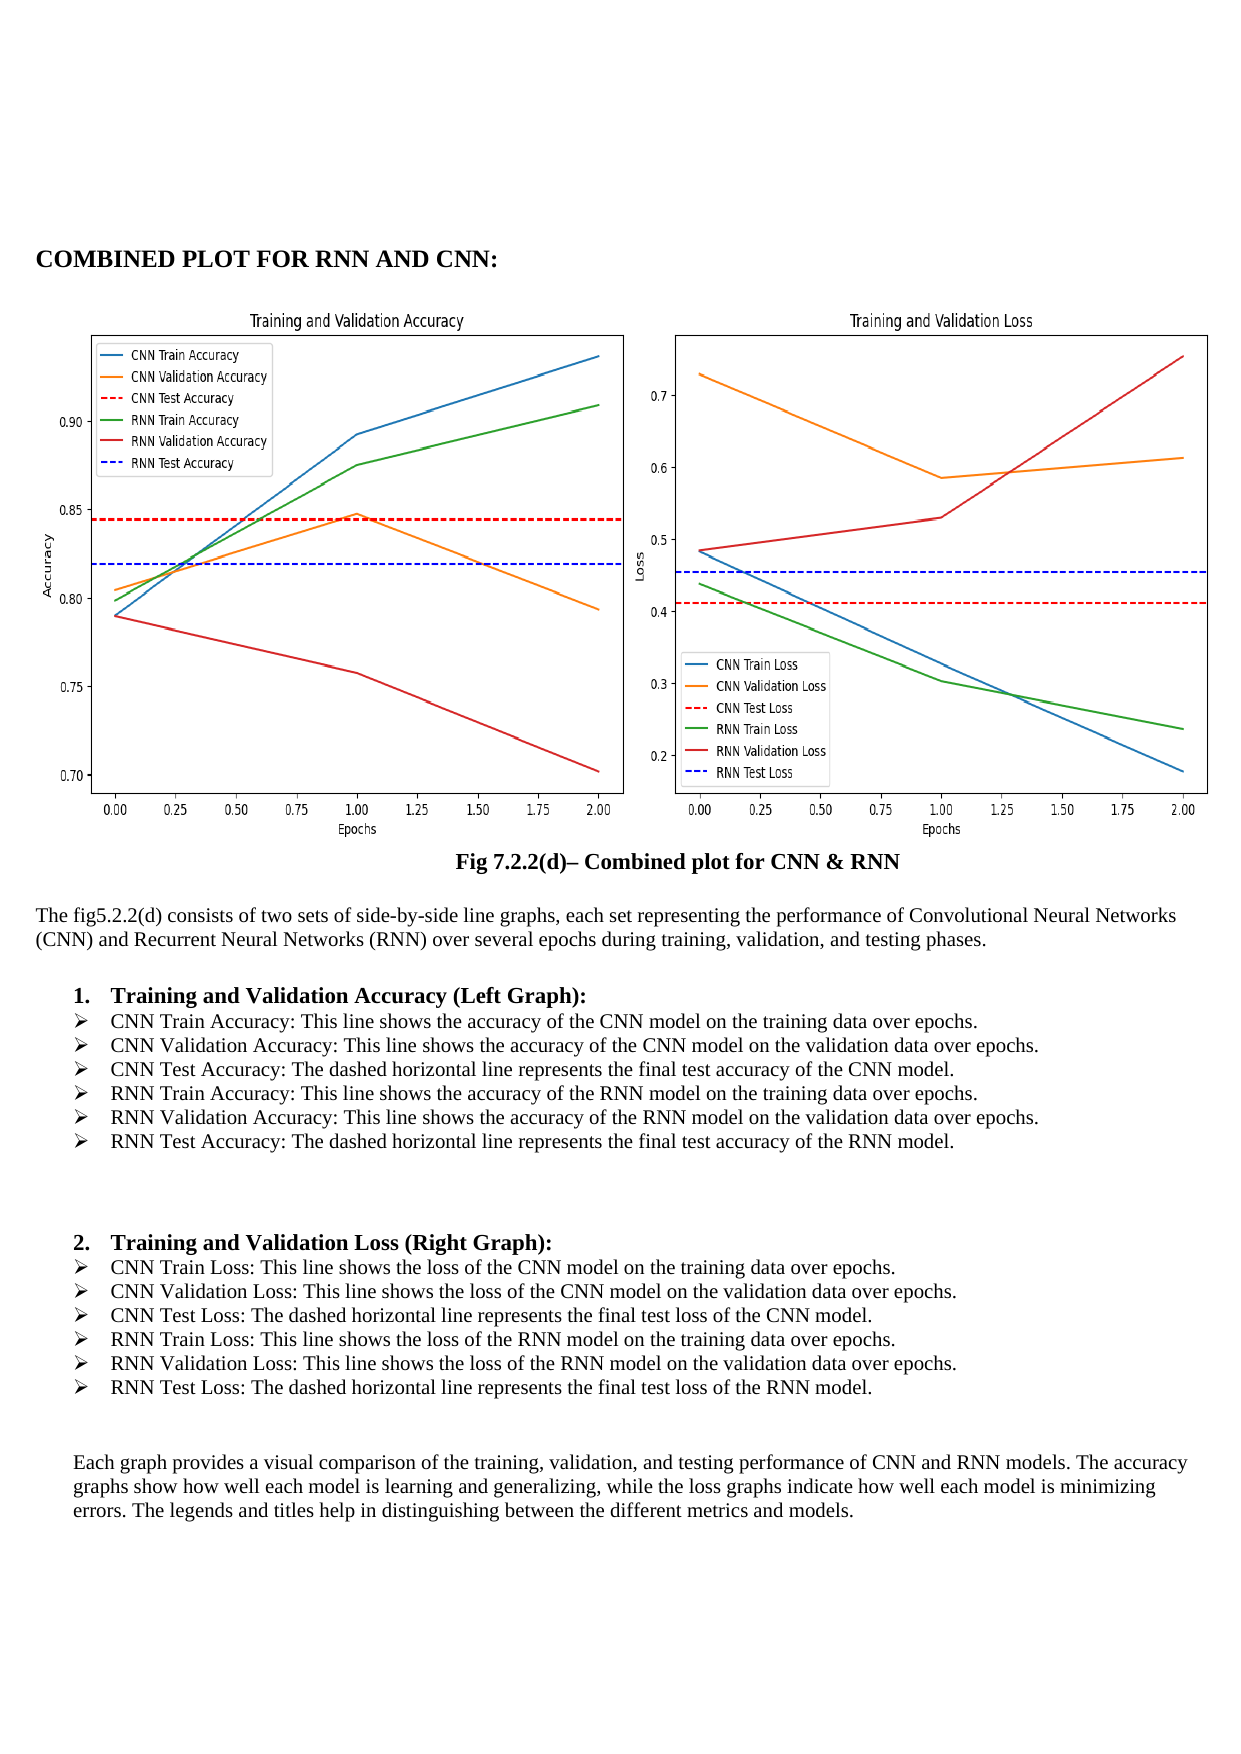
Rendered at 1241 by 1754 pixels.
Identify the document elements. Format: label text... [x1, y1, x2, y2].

list CNN Test Loss: The dashed horizontal line represents the final test loss of the CNN model. [73, 1303, 1211, 1327]
list CNN Train Loss: This line shows the loss of the CNN model on the training data over epochs. [73, 1255, 1211, 1279]
list CNN Train Accuracy: This line shows the accuracy of the CNN model on the training data over epochs. [73, 1008, 1211, 1033]
picture [35, 303, 1214, 848]
list RNN Train Loss: This line shows the loss of the RNN model on the training data over epochs. [73, 1327, 1211, 1351]
list RNN Train Accuracy: This line shows the accuracy of the RNN model on the training data over epochs. [73, 1081, 1211, 1105]
list Training and Validation Accuracy (Left Graph): [73, 982, 1211, 1008]
text Each graph provides a visual comparison of the training, validation, and testing performance of CNN and RNN models. The accuracy graphs show how well each model is learning and generalizing, while the loss graphs indicate how well each model is minimizing errors. The legends and titles help in distinguishing between the different metrics and models. [73, 1450, 1211, 1522]
list CNN Validation Loss: This line shows the loss of the CNN model on the validation data over epochs. [73, 1279, 1211, 1303]
text COMBINED PLOT FOR RNN AND CNN: [35, 244, 1211, 273]
list CNN Validation Accuracy: This line shows the accuracy of the CNN model on the validation data over epochs. [73, 1033, 1211, 1057]
list RNN Test Accuracy: The dashed horizontal line represents the final test accuracy of the RNN model. [73, 1129, 1211, 1153]
text The fig5.2.2(d) consists of two sets of side-by-side line graphs, each set representing the performance of Convolutional Neural Networks (CNN) and Recurrent Neural Networks (RNN) over several epochs during training, validation, and testing phases. [35, 903, 1211, 951]
list RNN Validation Loss: This line shows the loss of the RNN model on the validation data over epochs. [73, 1351, 1211, 1375]
text Fig 7.2.2(d)– Combined plot for CNN & RNN [35, 848, 1211, 874]
list CNN Test Accuracy: The dashed horizontal line represents the final test accuracy of the CNN model. [73, 1057, 1211, 1081]
list RNN Validation Accuracy: This line shows the accuracy of the RNN model on the validation data over epochs. [73, 1105, 1211, 1129]
list RNN Test Loss: The dashed horizontal line represents the final test loss of the RNN model. [73, 1375, 1211, 1399]
list Training and Validation Loss (Right Graph): [73, 1228, 1211, 1255]
